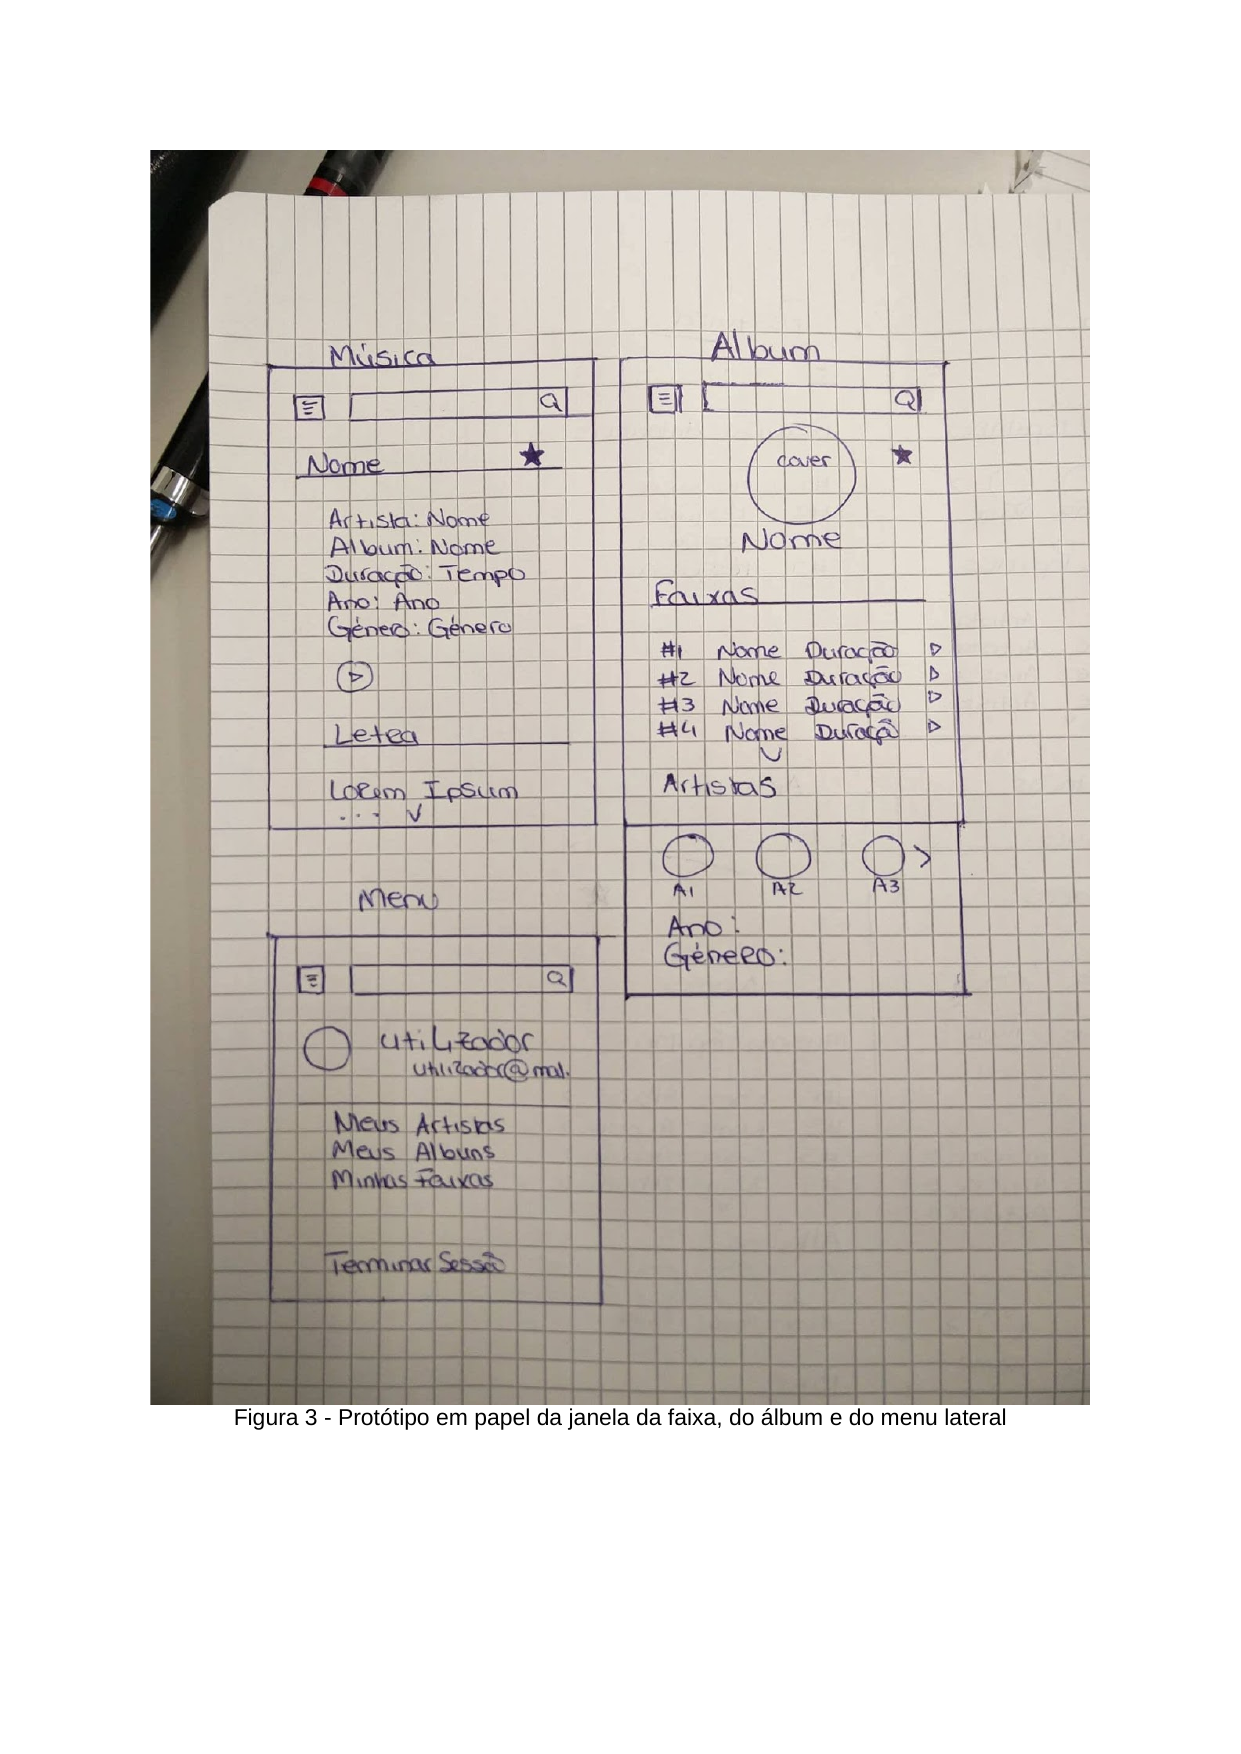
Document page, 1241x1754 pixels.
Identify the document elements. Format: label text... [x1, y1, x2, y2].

text Figura 3 - Protótipo em papel da janela da faixa, do álbum e do menu lateral [150, 1405, 1090, 1431]
picture [150, 150, 1090, 1405]
